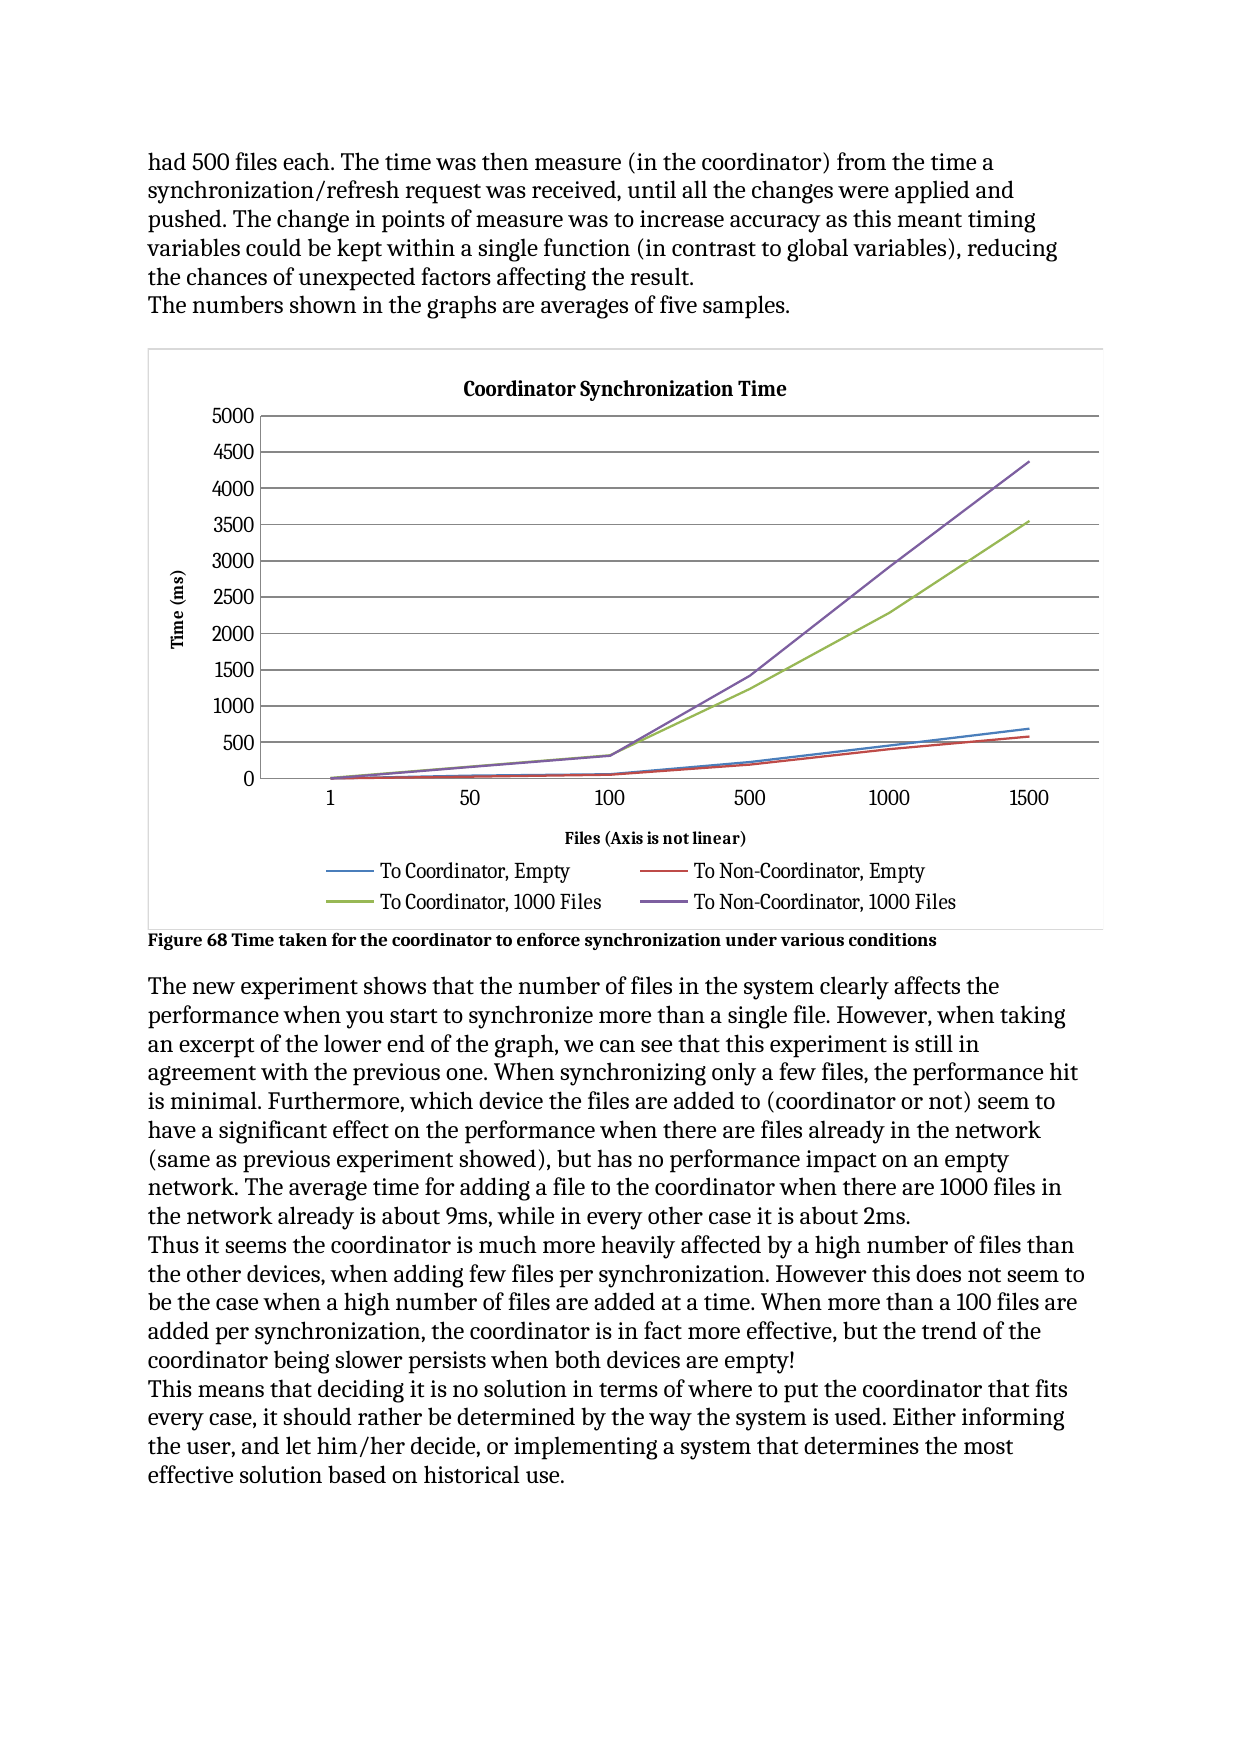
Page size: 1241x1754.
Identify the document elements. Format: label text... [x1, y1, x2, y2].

text Thus it seems the coordinator is much more heavily affected by a high number of files than the other devices, when adding few files per synchronization. However this does not seem to be the case when a high number of files are added at a time. When more than a 100 files are added per synchronization, the coordinator is in fact more effective, but the trend of the coordinator being slower persists when both devices are empty! [148, 1231, 1092, 1374]
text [148, 148, 1092, 291]
text This means that deciding it is no solution in terms of where to put the coordinator that fits every case, it should rather be determined by the way the system is used. Either informing the user, and let him/her decide, or implementing a system that determines the most effective solution based on historical use. [148, 1374, 1092, 1489]
text The numbers shown in the graphs are averages of five samples. [148, 291, 1092, 320]
text The new experiment shows that the number of files in the system clearly affects the performance when you start to synchronize more than a single file. However, when taking an excerpt of the lower end of the graph, we can see that this experiment is still in agreement with the previous one. When synchronizing only a few files, the performance hit is minimal. Furthermore, which device the files are added to (coordinator or not) seem to have a significant effect on the performance when there are files already in the network (same as previous experiment showed), but has no performance impact on an empty network. The average time for adding a file to the coordinator when there are 1000 files in the network already is about 9ms, while in every other case it is about 2ms. [148, 972, 1092, 1231]
